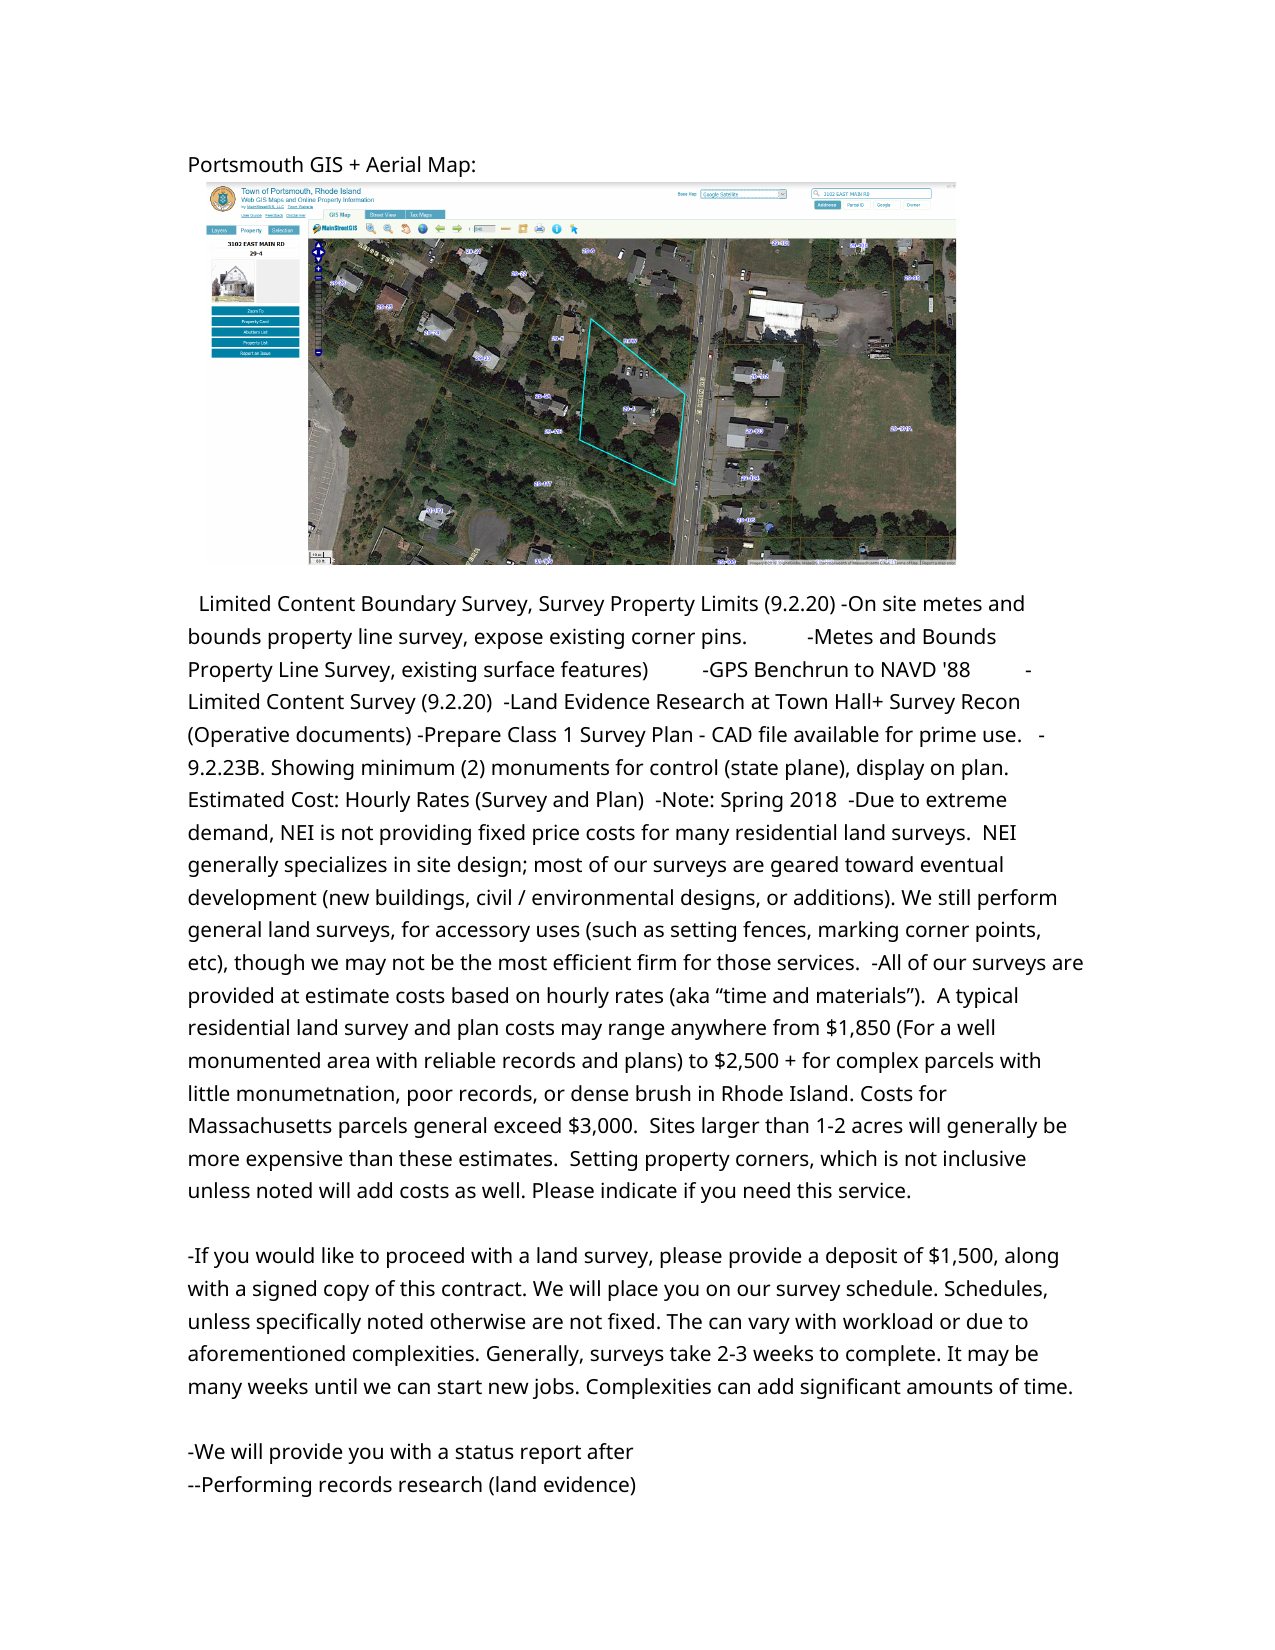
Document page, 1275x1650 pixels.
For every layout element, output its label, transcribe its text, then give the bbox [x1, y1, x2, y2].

picture [206, 182, 957, 565]
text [187, 589, 1087, 1498]
